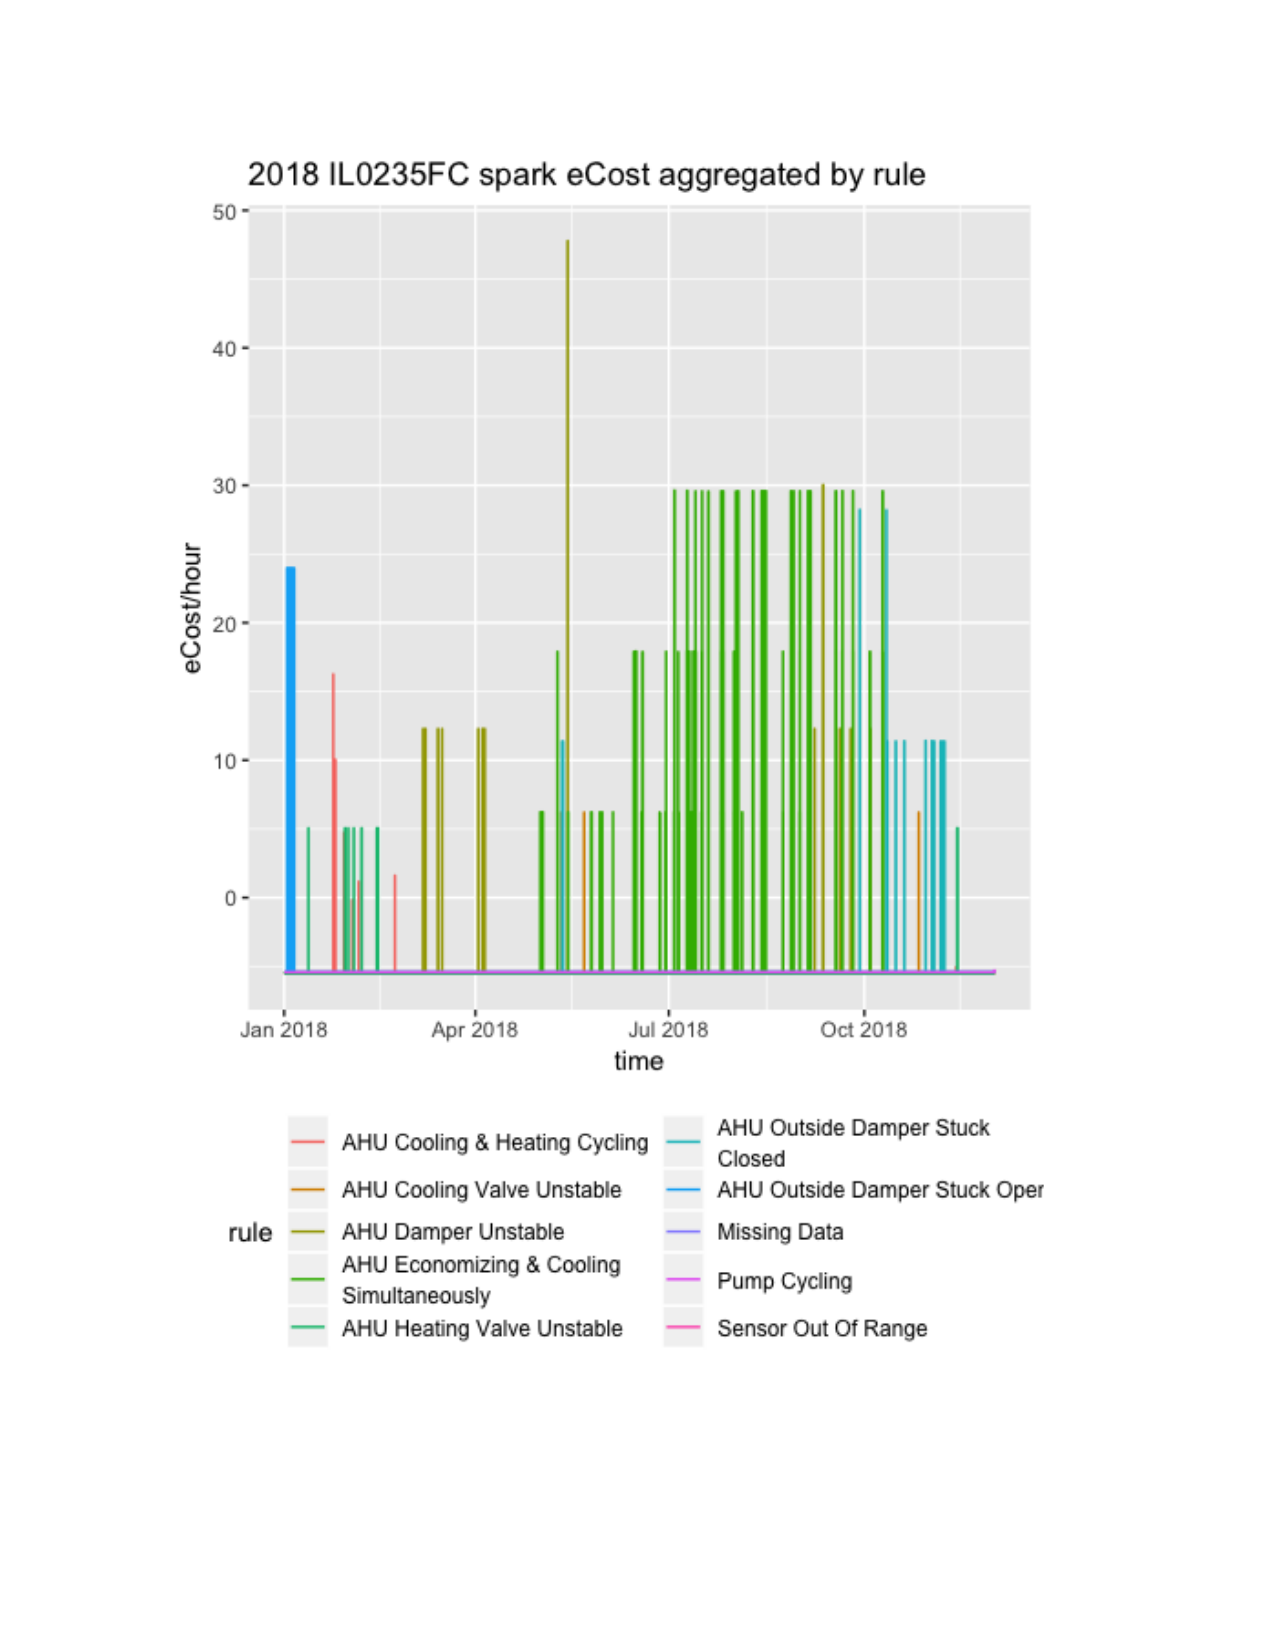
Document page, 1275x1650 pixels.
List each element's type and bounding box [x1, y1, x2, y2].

picture [168, 150, 1044, 1375]
